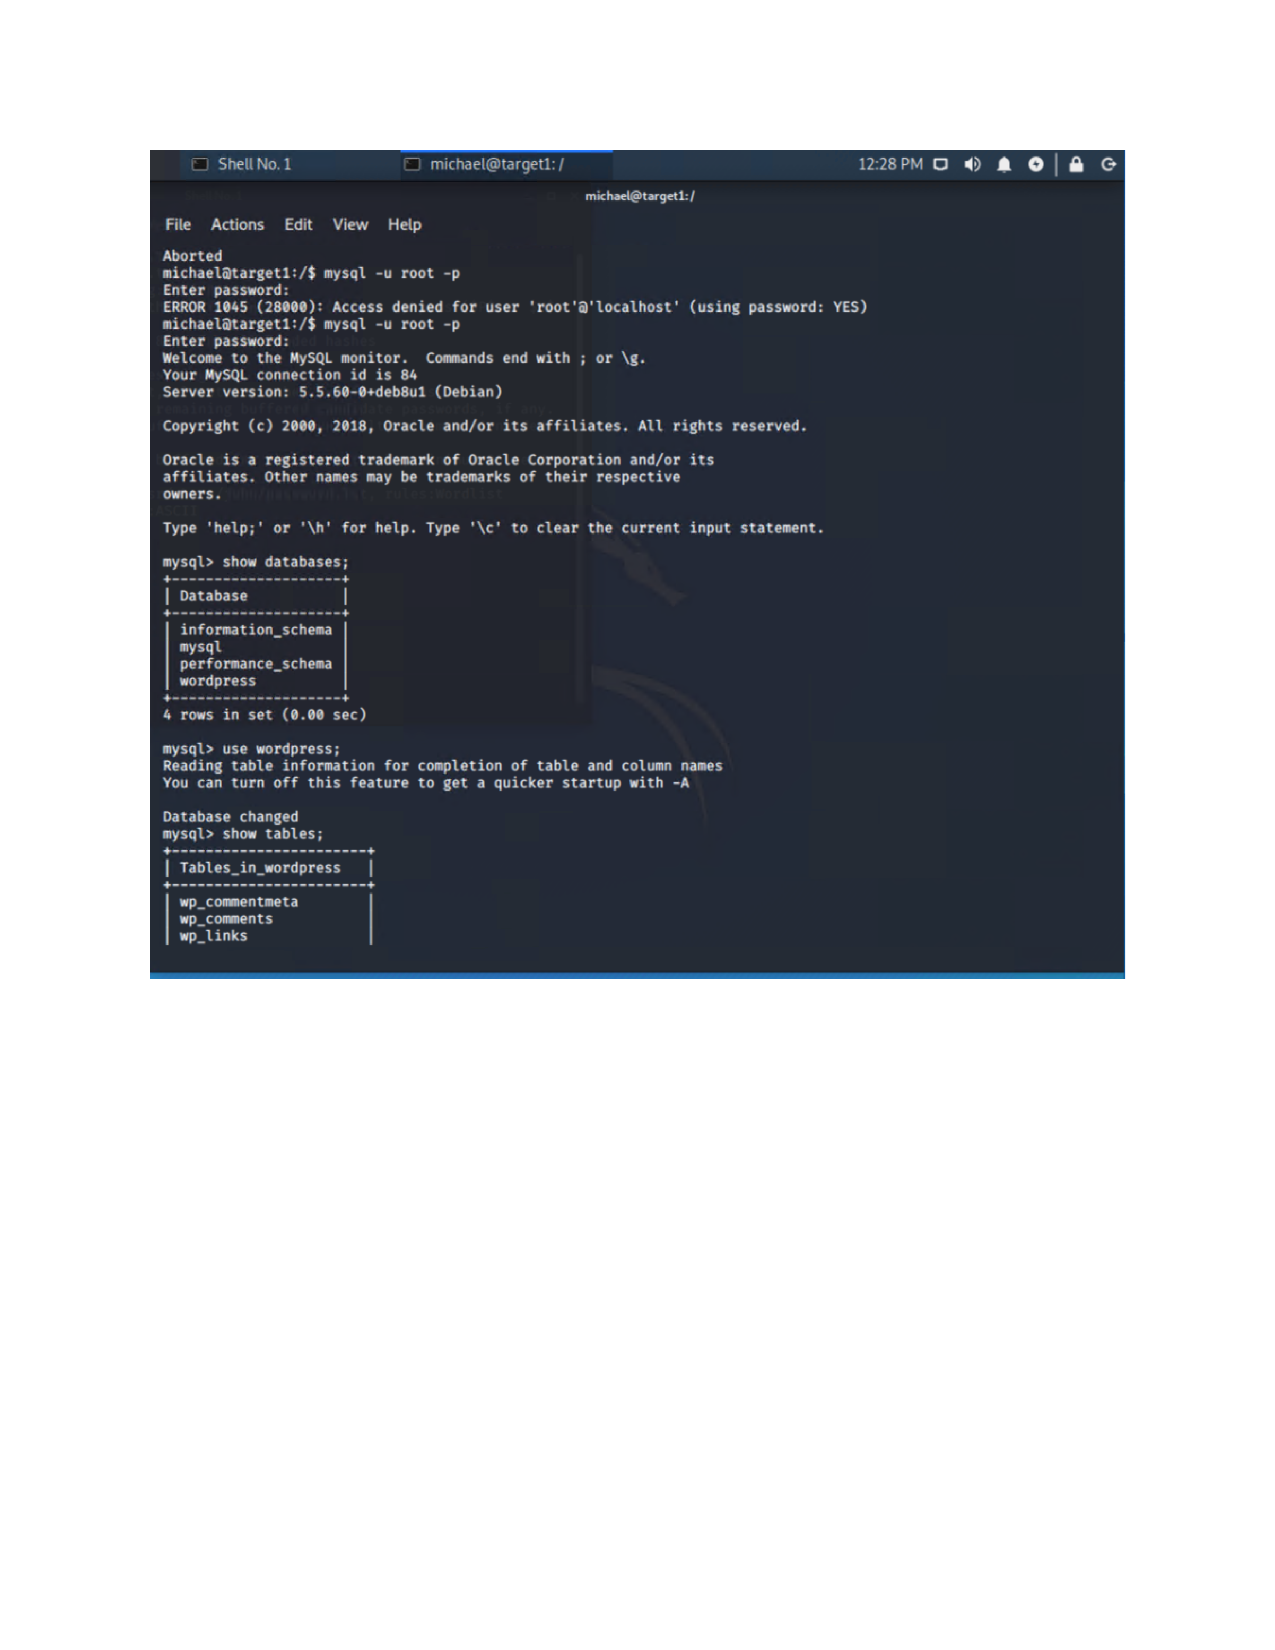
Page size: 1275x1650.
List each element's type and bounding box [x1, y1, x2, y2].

picture [150, 150, 1125, 979]
